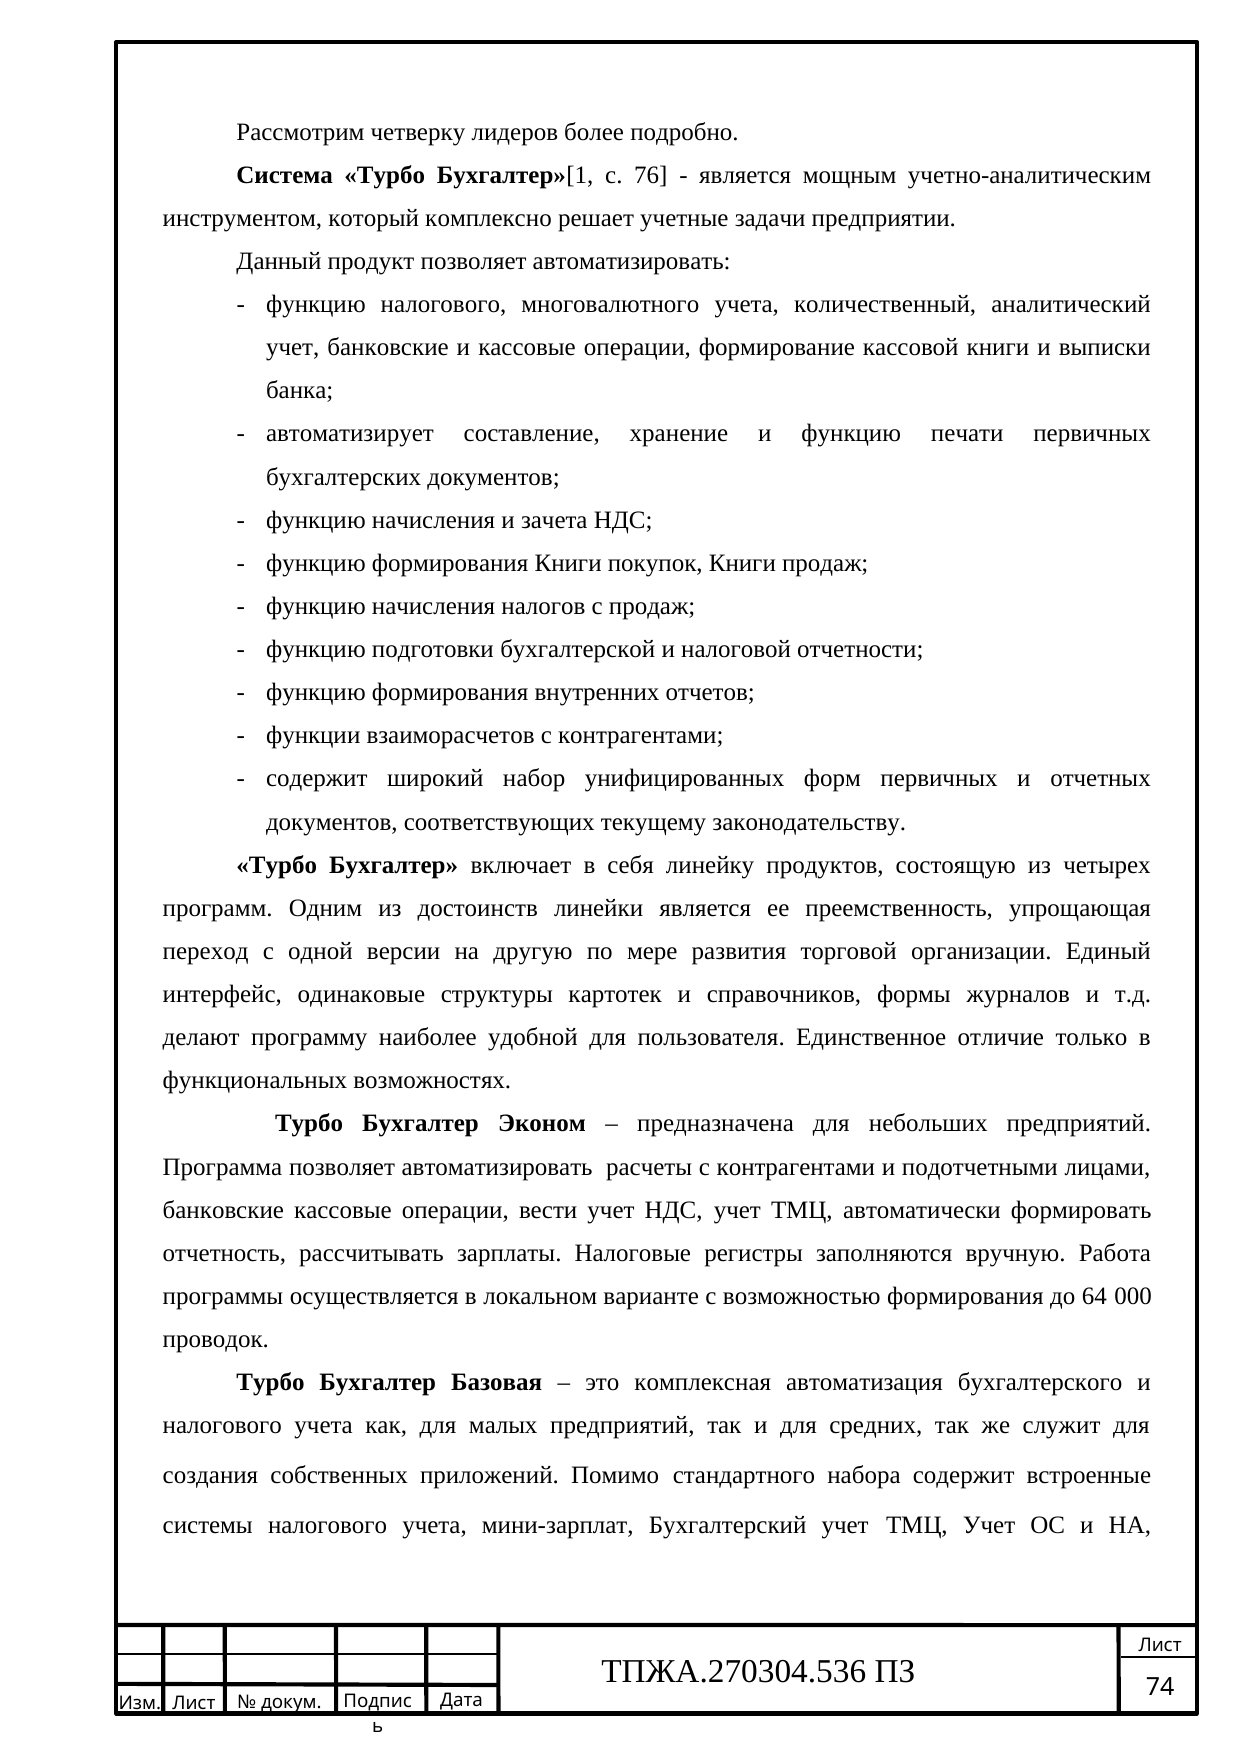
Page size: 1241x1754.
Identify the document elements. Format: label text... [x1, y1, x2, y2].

list функцию формирования внутренних отчетов; [236, 677, 1152, 706]
list функцию налогового, многовалютного учета, количественный, аналитический учет, банковские и кассовые операции, формирование кассовой книги и выписки банка; [236, 289, 1152, 404]
text Данный продукт позволяет автоматизировать: [162, 246, 1152, 275]
list функцию формирования Книги покупок, Книги продаж; [236, 548, 1152, 577]
list функции взаиморасчетов с контрагентами; [236, 720, 1152, 749]
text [162, 1367, 1152, 1540]
list функцию подготовки бухгалтерской и налоговой отчетности; [236, 634, 1152, 663]
list автоматизирует составление, хранение и функцию печати первичных бухгалтерских документов; [236, 418, 1152, 490]
list функцию начисления и зачета НДС; [236, 505, 1152, 533]
list содержит широкий набор унифицированных форм первичных и отчетных документов, соответствующих текущему законодательству. [236, 763, 1152, 835]
text Турбо Бухгалтер Эконом – предназначена для небольших предприятий. Программа позволяет автоматизировать расчеты с контрагентами и подотчетными лицами, банковские кассовые операции, вести учет НДС, учет ТМЦ, автоматически формировать отчетность, рассчитывать зарплаты. Налоговые регистры заполняются вручную. Работа программы осуществляется в локальном варианте с возможностью формирования до 64 000 проводок. [162, 1108, 1152, 1353]
list функцию начисления налогов с продаж; [236, 591, 1152, 620]
text Система «Турбо Бухгалтер»[1, c. 76] - является мощным учетно-аналитическим инструментом, который комплексно решает учетные задачи предприятии. [162, 160, 1152, 232]
text Рассмотрим четверку лидеров более подробно. [162, 117, 1152, 145]
text «Турбо Бухгалтер» включает в себя линейку продуктов, состоящую из четырех программ. Одним из достоинств линейки является ее преемственность, упрощающая переход с одной версии на другую по мере развития торговой организации. Единый интерфейс, одинаковые структуры картотек и справочников, формы журналов и т.д. делают программу наиболее удобной для пользователя. Единственное отличие только в функциональных возможностях. [162, 850, 1152, 1094]
